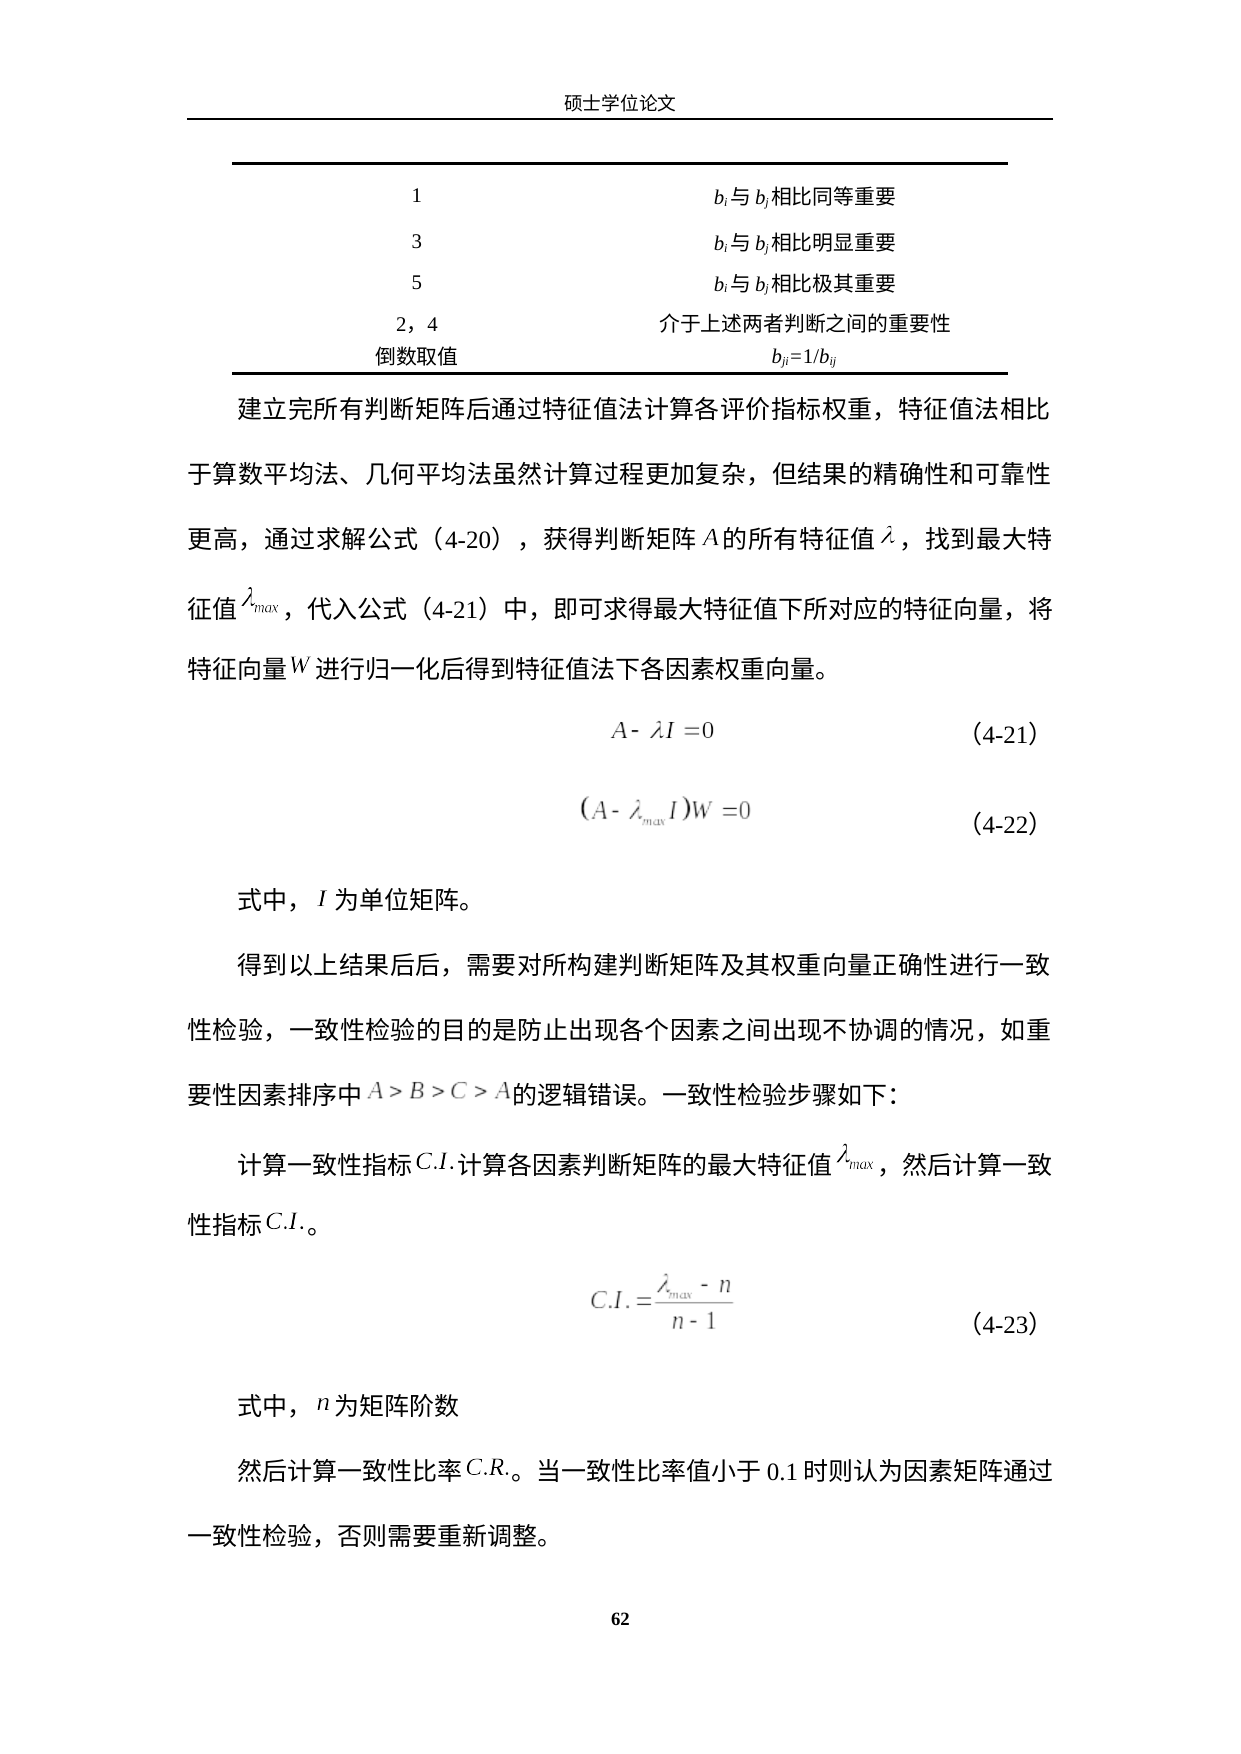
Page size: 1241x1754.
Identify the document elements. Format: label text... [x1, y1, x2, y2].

table_cell bi与bj相比同等重要 [601, 165, 1008, 225]
text 计算一致性指标计算各因素判断矩阵的最大特征值，然后计算一致性指标。 [187, 1126, 1053, 1256]
text 得到以上结果后后，需要对所构建判断矩阵及其权重向量正确性进行一致性检验，一致性检验的目的是防止出现各个因素之间出现不协调的情况，如重要性因素排序中的逻辑错误。一致性检验步骤如下： [187, 931, 1053, 1126]
table_cell 1 [232, 165, 601, 225]
table_cell 介于上述两者判断之间的重要性 [601, 306, 1008, 339]
table_cell 倒数取值 [232, 339, 601, 372]
text 式中，为矩阵阶数 [187, 1372, 1053, 1437]
text 建立完所有判断矩阵后通过特征值法计算各评价指标权重，特征值法相比于算数平均法、几何平均法虽然计算过程更加复杂，但结果的精确性和可靠性更高，通过求解公式（4-20），获得判断矩阵的所有特征值，找到最大特征值，代入公式（4-21）中，即可求得最大特征值下所对应的特征向量，将特征向量进行归一化后得到特征值法下各因素权重向量。 [187, 375, 1053, 700]
table_cell 3 [232, 225, 601, 257]
text 然后计算一致性比率。当一致性比率值小于0.1时则认为因素矩阵通过一致性检验，否则需要重新调整。 [187, 1437, 1053, 1567]
table_cell bji=1/bij [601, 339, 1008, 372]
table_cell 5 [232, 258, 601, 306]
table_cell 2，4 [232, 306, 601, 339]
table_cell bi与bj相比明显重要 [601, 225, 1008, 257]
text 式中，为单位矩阵。 [187, 866, 1053, 931]
table_cell bi与bj相比极其重要 [601, 258, 1008, 306]
